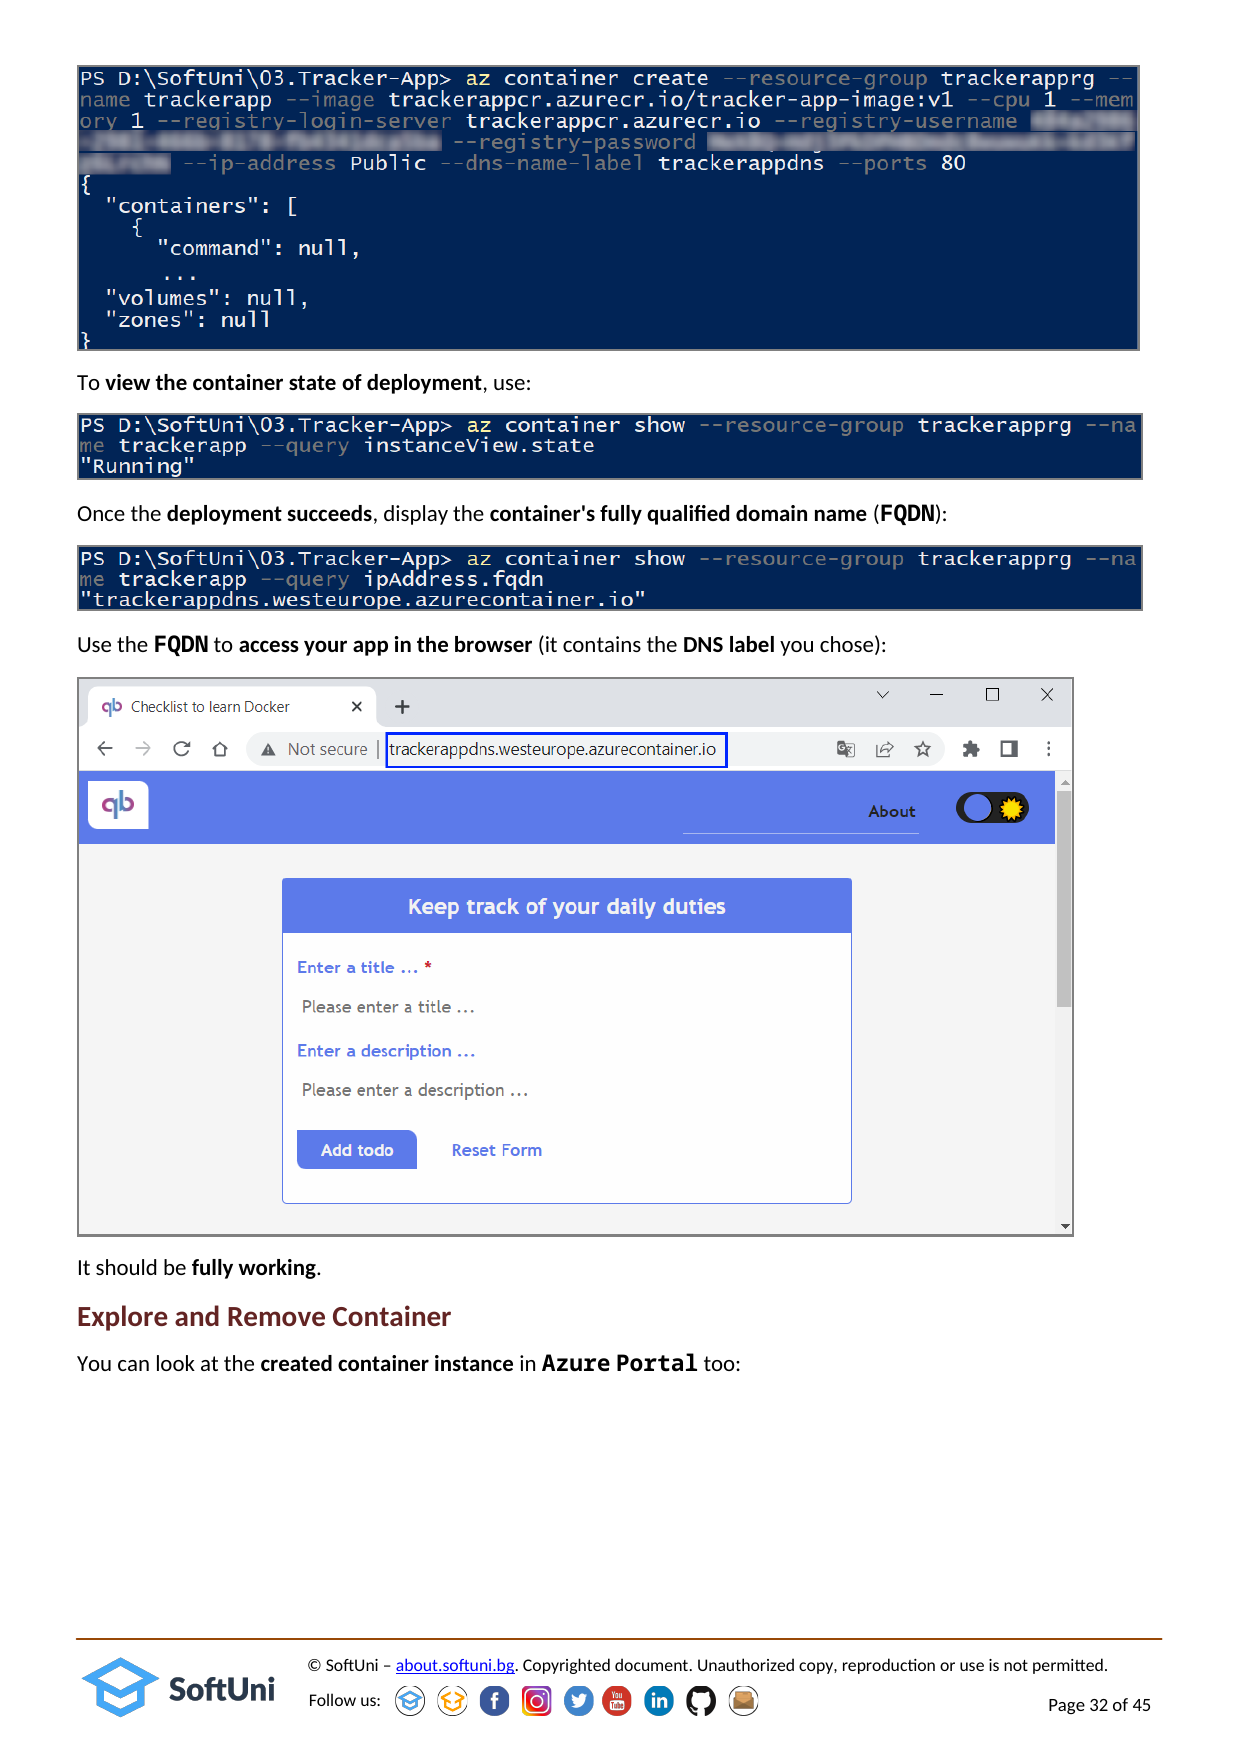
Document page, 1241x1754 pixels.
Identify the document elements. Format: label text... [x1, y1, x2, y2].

picture [602, 1686, 632, 1716]
picture [686, 1686, 716, 1716]
picture [564, 1686, 594, 1716]
picture [644, 1707, 653, 1716]
picture [75, 1651, 281, 1723]
picture [79, 67, 1138, 349]
text To view the container state of deployment, use: [77, 368, 1163, 396]
picture [479, 1686, 510, 1716]
picture [79, 415, 1141, 478]
picture [79, 679, 1072, 1234]
picture [644, 1686, 651, 1694]
picture [395, 1686, 425, 1716]
picture [667, 1686, 674, 1694]
picture [658, 1698, 667, 1707]
picture [437, 1686, 468, 1716]
subtitle Explore and Remove Container [77, 1298, 1163, 1333]
text Once the deployment succeeds, display the container's fully qualified domain name (FQDN): [77, 497, 1163, 528]
picture [665, 1707, 674, 1716]
picture [728, 1686, 759, 1716]
picture [79, 547, 1141, 609]
text You can look at the created container instance in Azure Portal too: [77, 1347, 1163, 1378]
picture [522, 1686, 552, 1716]
text It should be fully working. [77, 1253, 1163, 1281]
text Use the FQDN to access your app in the browser (it contains the DNS label you chose): [77, 628, 1163, 659]
